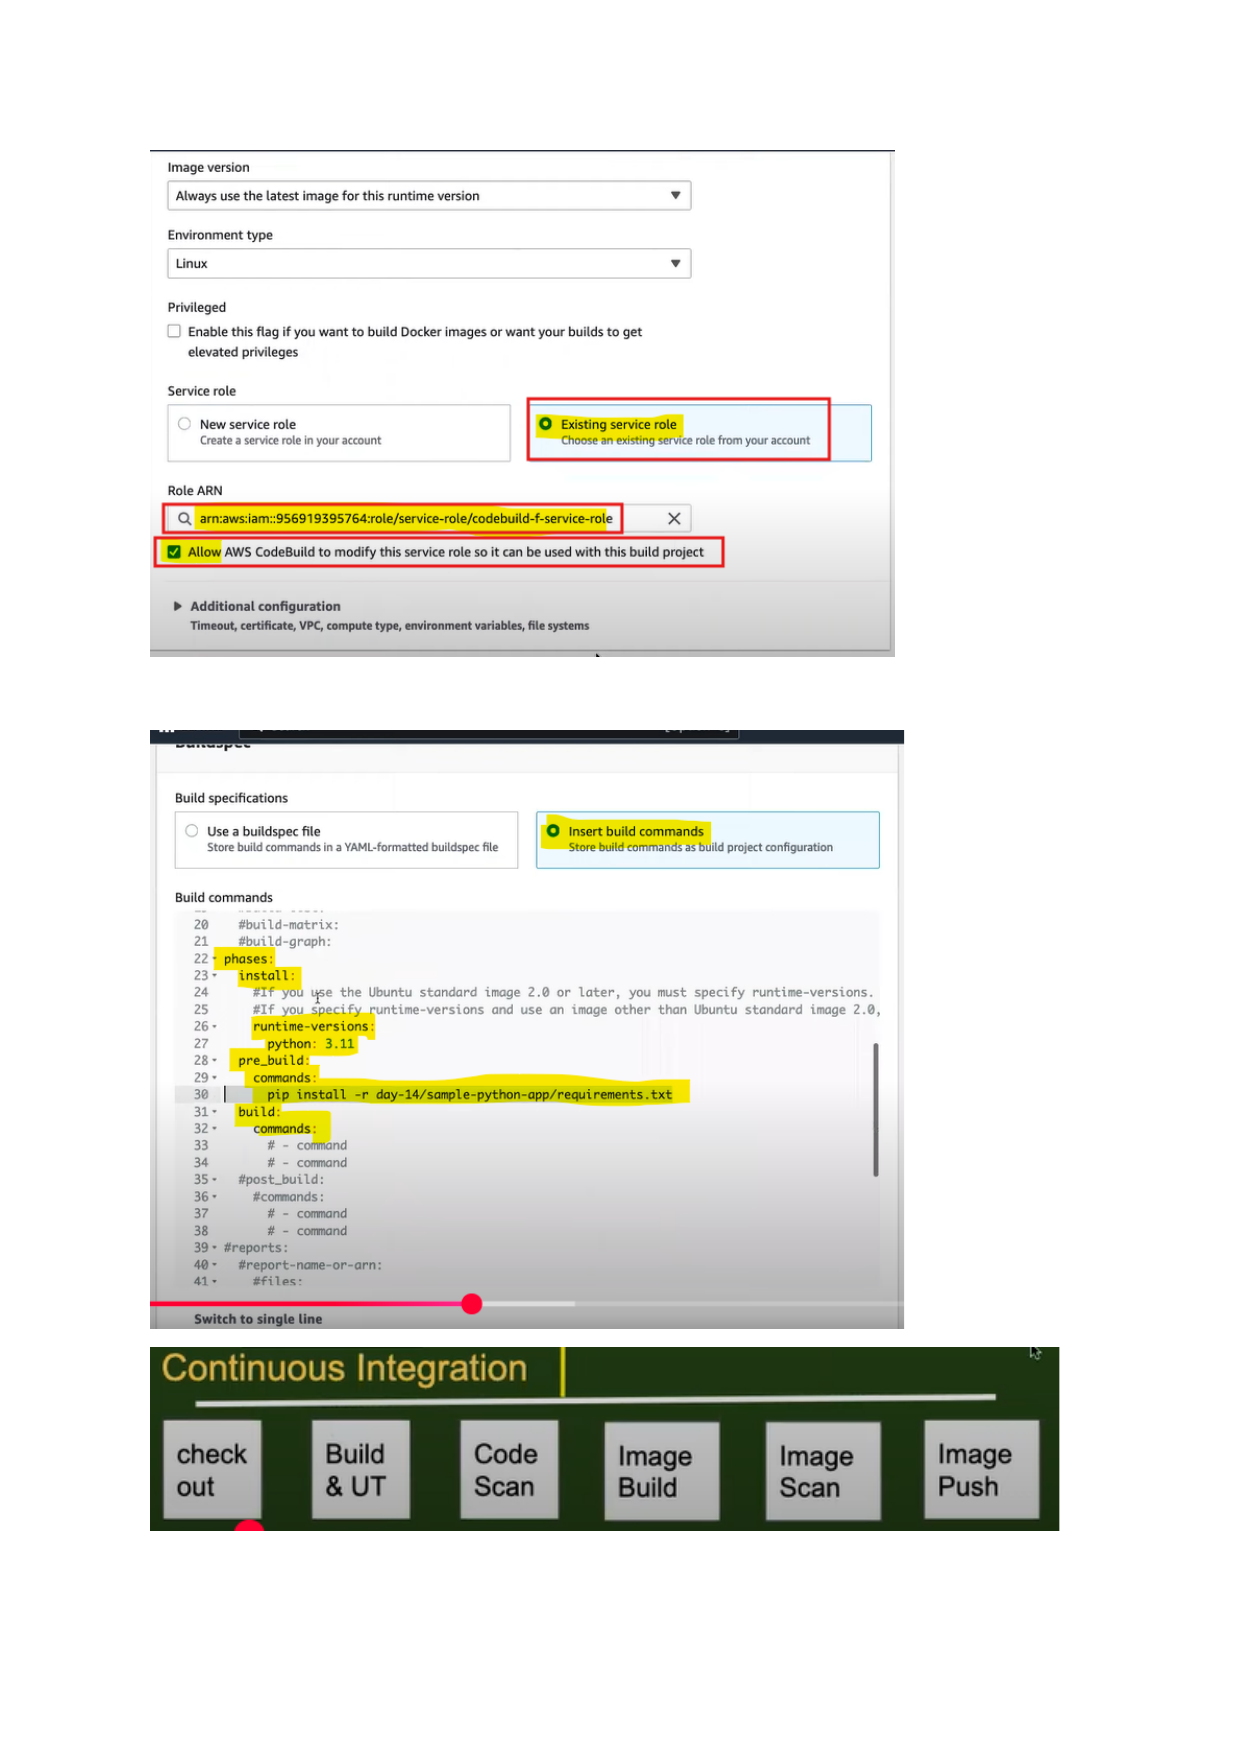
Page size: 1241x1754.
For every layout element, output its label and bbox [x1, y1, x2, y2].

picture [150, 150, 895, 657]
picture [150, 1347, 1060, 1531]
picture [150, 730, 905, 1329]
